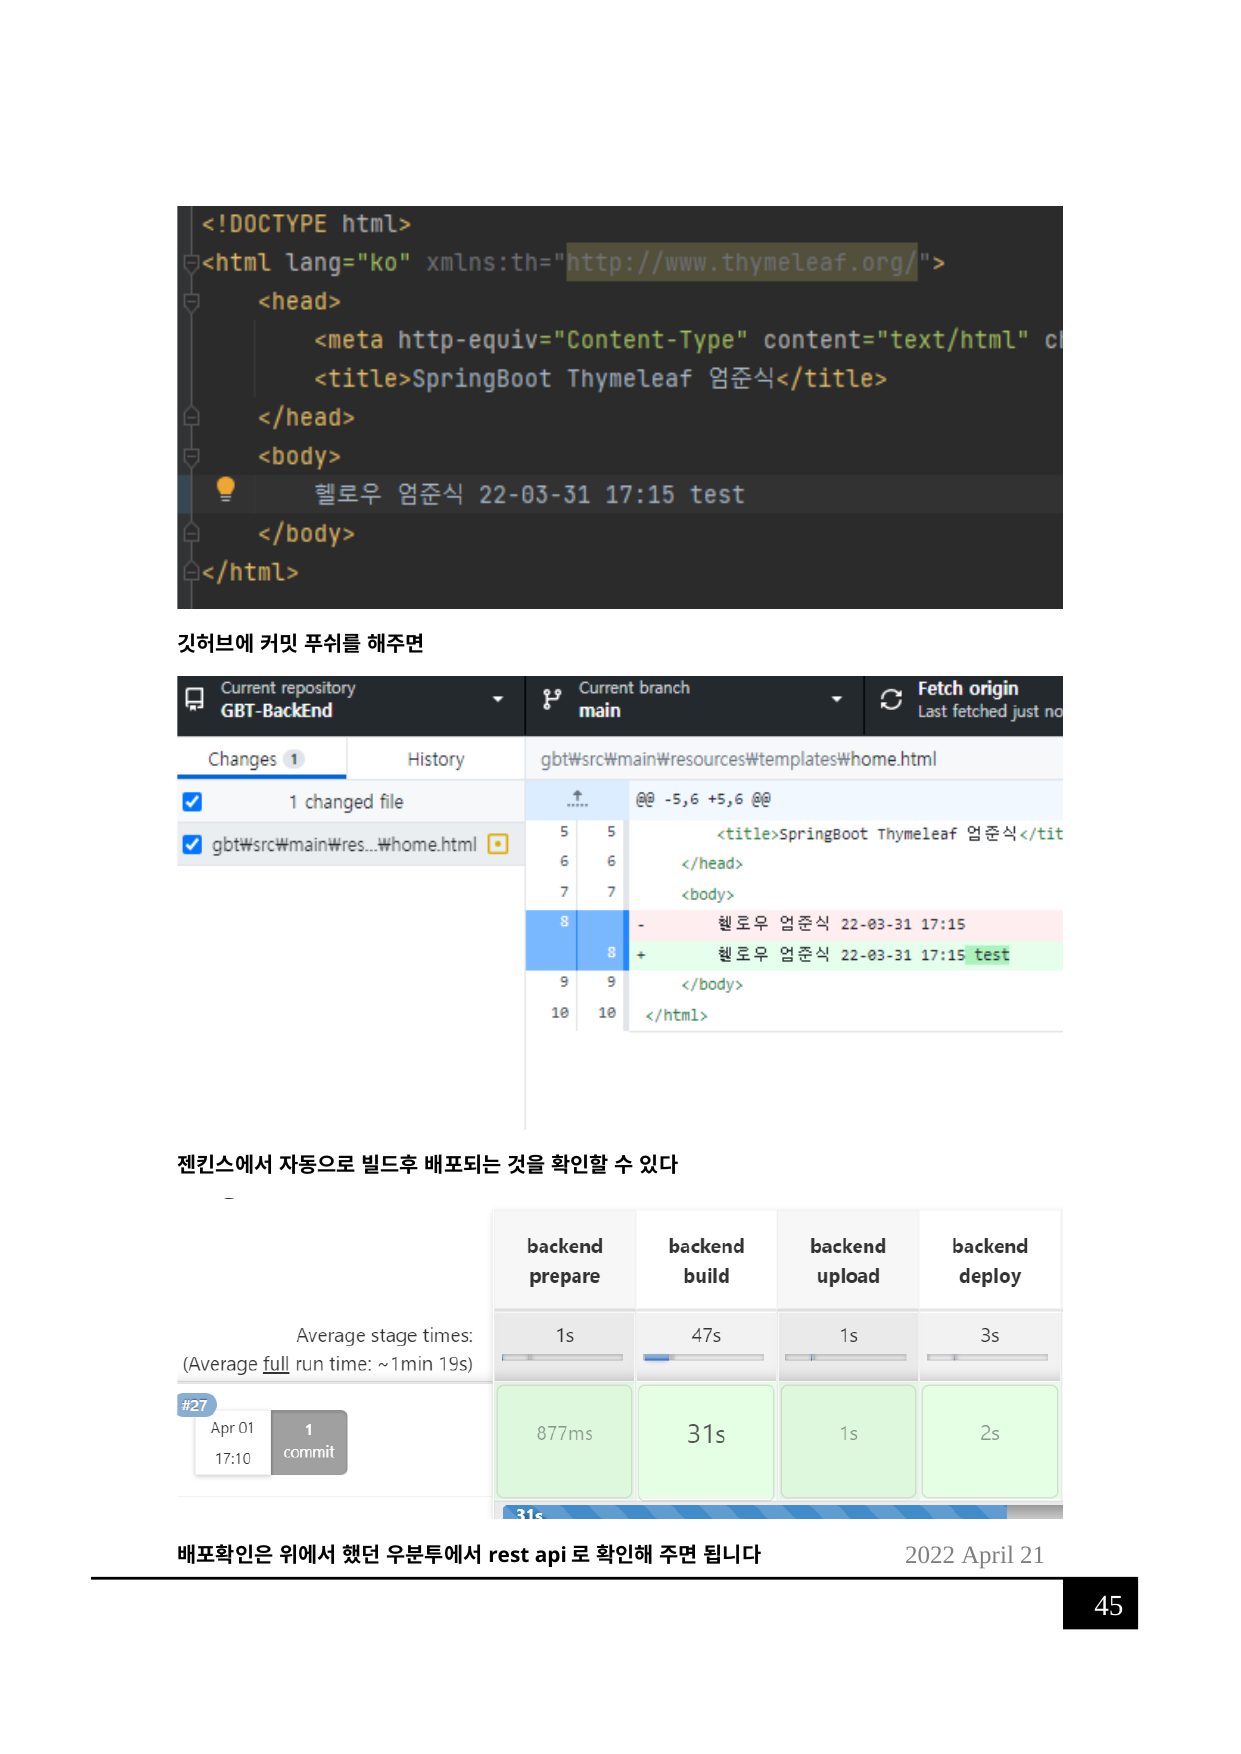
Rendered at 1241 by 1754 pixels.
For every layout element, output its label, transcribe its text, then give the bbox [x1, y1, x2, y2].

picture [177, 1198, 1063, 1519]
text 젠킨스에서 자동으로 빌드후 배포되는 것을 확인할 수 있다 [177, 1149, 1063, 1179]
text 깃허브에 커밋 푸쉬를 해주면 [177, 627, 1063, 658]
picture [177, 676, 1063, 1130]
text 배포확인은 위에서 했던 우분투에서 rest api로 확인해 주면 됩니다 [177, 1538, 1063, 1568]
picture [177, 206, 1063, 609]
